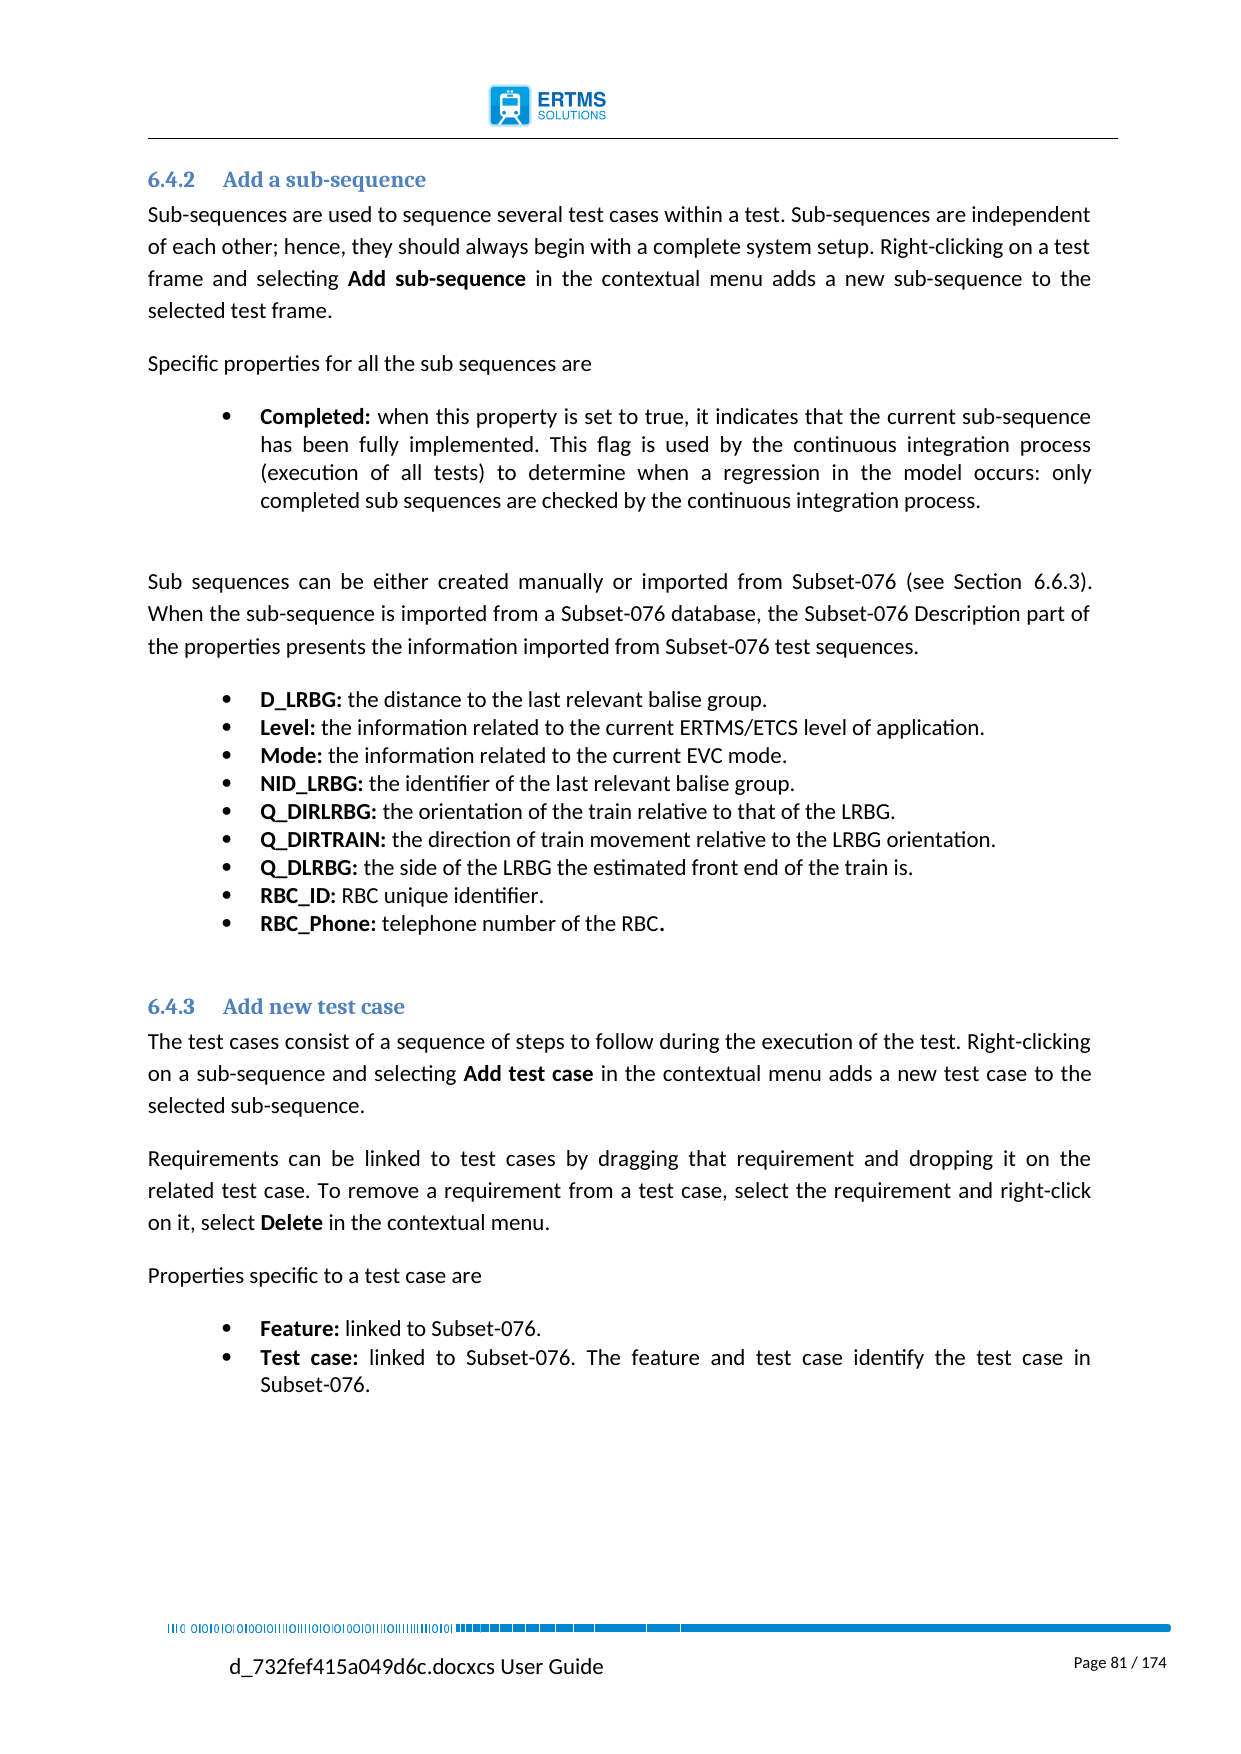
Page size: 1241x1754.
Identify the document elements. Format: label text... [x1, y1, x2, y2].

list RBC_Phone: telephone number of the RBC. [223, 909, 1093, 937]
text Sub-sequences are used to sequence several test cases within a test. Sub-sequences are independent of each other; hence, they should always begin with a complete system setup. Right-clicking on a test frame and selecting Add sub-sequence in the contextual menu adds a new sub-sequence to the selected test frame. [148, 200, 1093, 324]
text Sub sequences can be either created manually or imported from Subset-076 (see Section 6.6.3). When the sub-sequence is imported from a Subset-076 database, the Subset-076 Description part of the properties presents the information imported from Subset-076 test sequences. [148, 567, 1093, 660]
subtitle Add new test case [148, 994, 1093, 1021]
list NID_LRBG: the identifier of the last relevant balise group. [223, 769, 1093, 797]
picture [167, 1624, 1171, 1633]
text Requirements can be linked to test cases by dragging that requirement and dropping it on the related test case. To remove a requirement from a test case, select the requirement and right-click on it, select Delete in the contextual menu. [148, 1144, 1093, 1237]
picture [477, 73, 617, 138]
list Level: the information related to the current ERTMS/ETCS level of application. [223, 713, 1093, 741]
text Properties specific to a test case are [148, 1262, 1093, 1289]
list Q_DLRBG: the side of the LRBG the estimated front end of the train is. [223, 853, 1093, 881]
list Q_DIRLRBG: the orientation of the train relative to that of the LRBG. [223, 797, 1093, 825]
subtitle Add a sub-sequence [148, 167, 1093, 193]
list Completed: when this property is set to true, it indicates that the current sub-sequence has been fully implemented. This flag is used by the continuous integration process (execution of all tests) to determine when a regression in the model occurs: only completed sub sequences are checked by the continuous integration process. [223, 402, 1093, 514]
list RBC_ID: RBC unique identifier. [223, 881, 1093, 909]
list Feature: linked to Subset-076. [223, 1314, 1093, 1343]
list Mode: the information related to the current EVC mode. [223, 741, 1093, 769]
list D_LRBG: the distance to the last relevant balise group. [223, 685, 1093, 713]
text The test cases consist of a sequence of steps to follow during the execution of the test. Right-clicking on a sub-sequence and selecting Add test case in the contextual menu adds a new test case to the selected sub-sequence. [148, 1027, 1093, 1119]
list Q_DIRTRAIN: the direction of train movement relative to the LRBG orientation. [223, 825, 1093, 853]
text Specific properties for all the sub sequences are [148, 349, 1093, 377]
list Test case: linked to Subset-076. The feature and test case identify the test case in Subset-076. [223, 1343, 1093, 1399]
